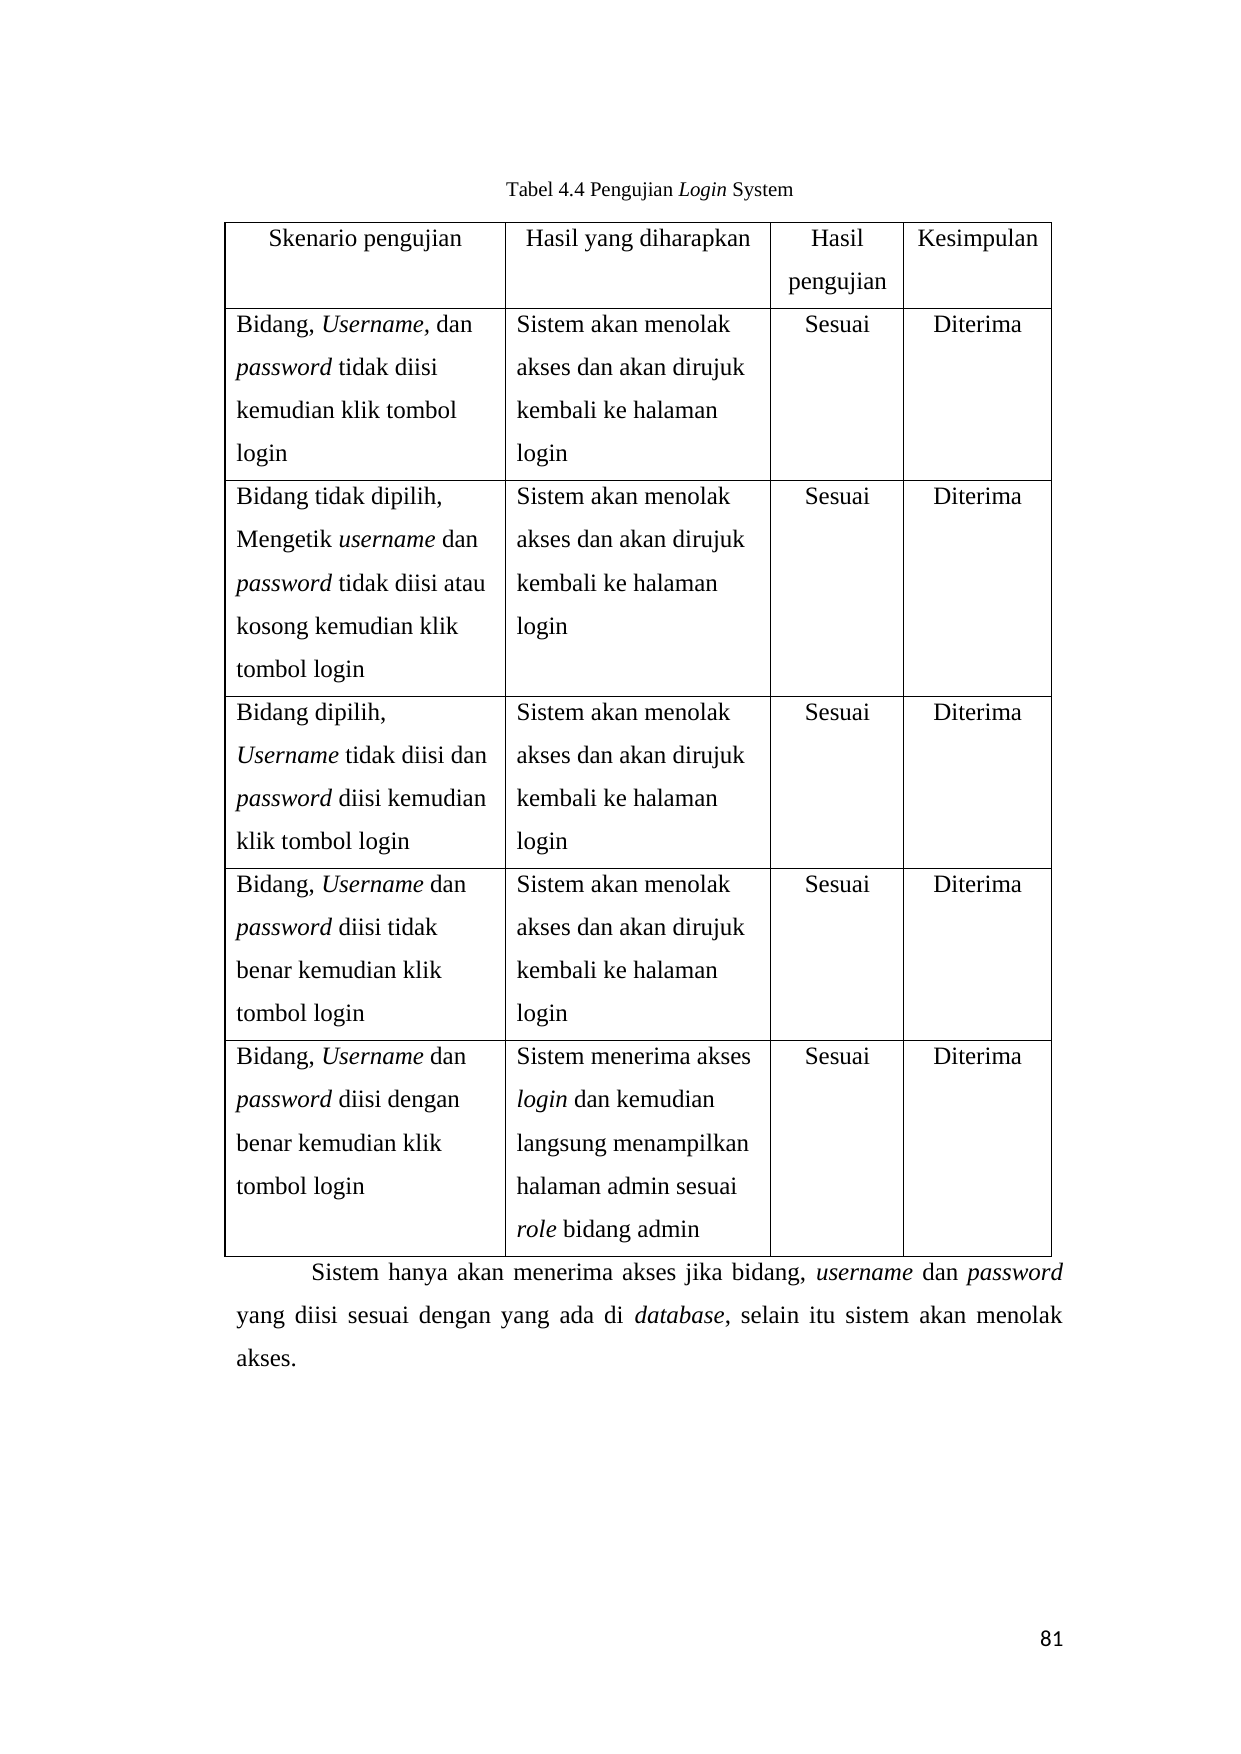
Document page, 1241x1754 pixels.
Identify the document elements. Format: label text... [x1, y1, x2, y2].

table_cell Bidang dipilih, Username tidak diisi dan password diisi kemudian klik tombol login [226, 697, 505, 868]
table_cell Diterima [904, 697, 1051, 868]
table_cell Bidang tidak dipilih, Mengetik username dan password tidak diisi atau kosong kemudian klik tombol login [226, 481, 505, 696]
table_cell Diterima [904, 309, 1051, 480]
table_cell Diterima [904, 1041, 1051, 1256]
table_cell Sesuai [771, 869, 903, 1040]
table_cell Sistem akan menolak akses dan akan dirujuk kembali ke halaman login [506, 869, 770, 1040]
table_cell Sesuai [771, 697, 903, 868]
table_cell Sesuai [771, 1041, 903, 1256]
table_cell Bidang, Username, dan password tidak diisi kemudian klik tombol login [226, 309, 505, 480]
table_header Skenario pengujian [226, 223, 505, 308]
table_cell Diterima [904, 481, 1051, 696]
table_cell Sesuai [771, 481, 903, 696]
table_header Hasil pengujian [771, 223, 903, 308]
text Tabel 4.4 Pengujian Login System [236, 177, 1063, 201]
list Sistem hanya akan menerima akses jika bidang, username dan password yang diisi sesuai dengan yang ada di database, selain itu sistem akan menolak akses. [236, 1257, 1063, 1372]
table_cell Diterima [904, 869, 1051, 1040]
table_header Kesimpulan [904, 223, 1051, 308]
table_cell Bidang, Username dan password diisi tidak benar kemudian klik tombol login [226, 869, 505, 1040]
table_cell Sistem akan menolak akses dan akan dirujuk kembali ke halaman login [506, 481, 770, 696]
table_cell Sistem akan menolak akses dan akan dirujuk kembali ke halaman login [506, 697, 770, 868]
table_header Hasil yang diharapkan [506, 223, 770, 308]
table_cell Bidang, Username dan password diisi dengan benar kemudian klik tombol login [226, 1041, 505, 1256]
table_cell Sesuai [771, 309, 903, 480]
table_cell Sistem akan menolak akses dan akan dirujuk kembali ke halaman login [506, 309, 770, 480]
table_cell Sistem menerima akses login dan kemudian langsung menampilkan halaman admin sesuai role bidang admin [506, 1041, 770, 1256]
